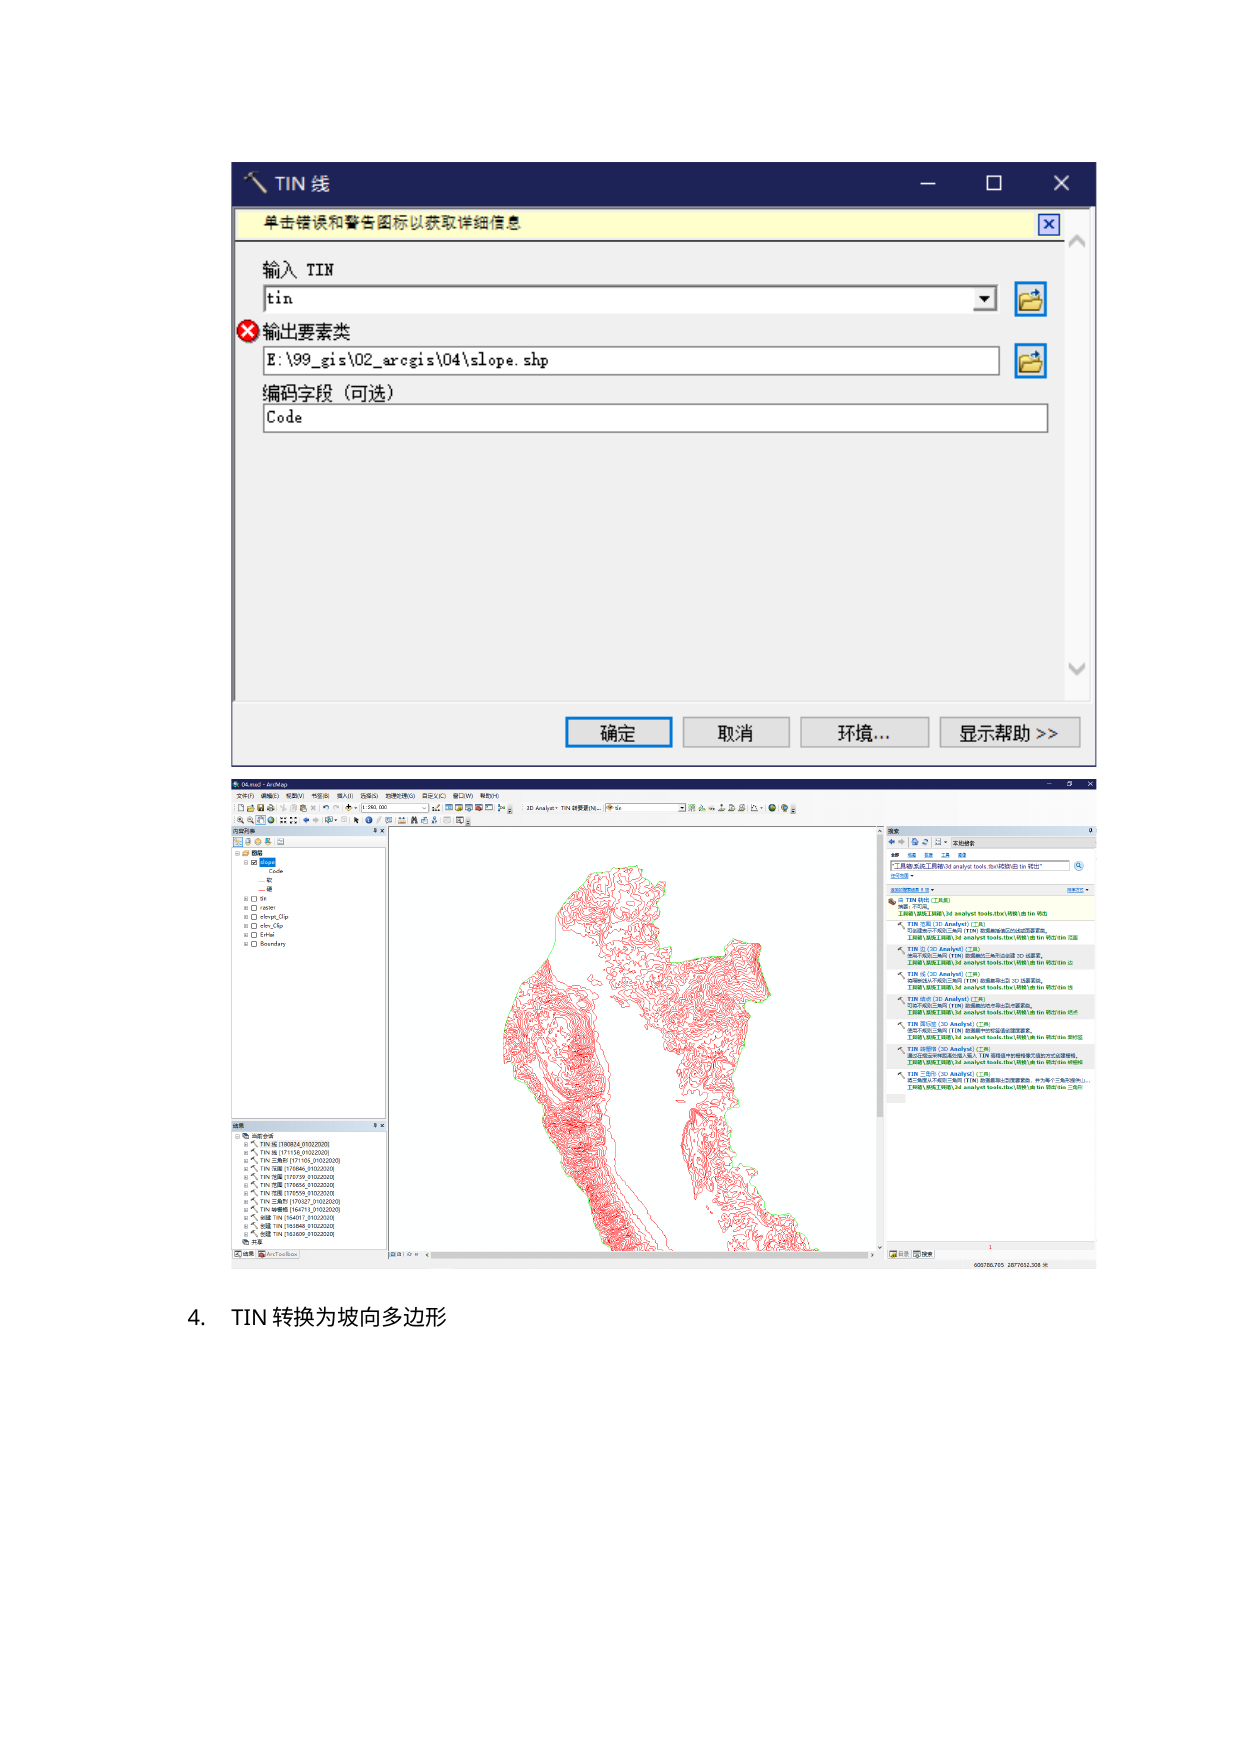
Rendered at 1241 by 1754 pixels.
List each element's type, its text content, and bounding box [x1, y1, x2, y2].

list TIN转换为坡向多边形 [187, 1299, 1053, 1332]
picture [231, 162, 1097, 767]
picture [231, 779, 1097, 1269]
